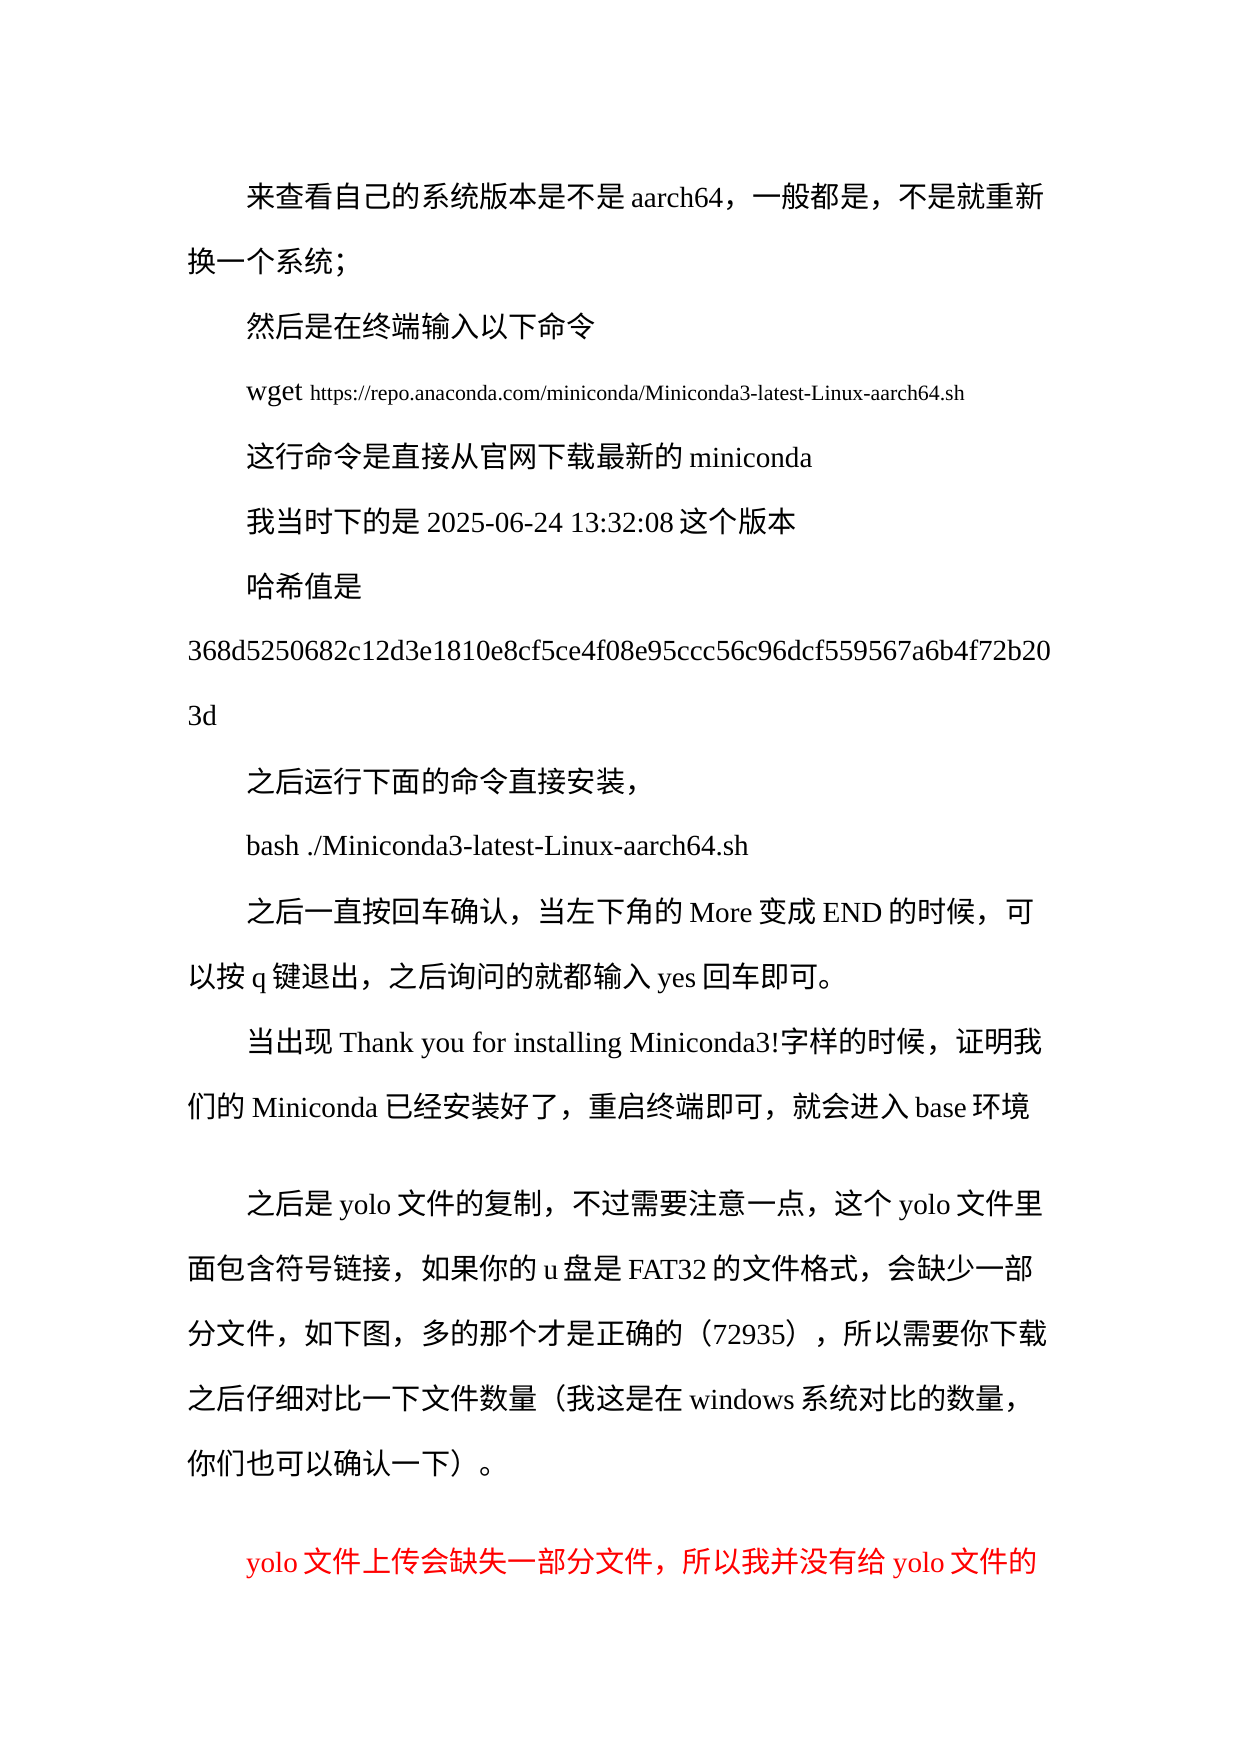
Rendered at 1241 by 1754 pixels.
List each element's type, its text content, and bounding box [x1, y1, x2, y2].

text wget https://repo.anaconda.com/miniconda/Miniconda3-latest-Linux-aarch64.sh [187, 357, 1053, 422]
text bash ./Miniconda3-latest-Linux-aarch64.sh [187, 812, 1053, 877]
text 然后是在终端输入以下命令 [187, 292, 1053, 357]
text 这行命令是直接从官网下载最新的miniconda [187, 422, 1053, 487]
text 之后是yolo文件的复制，不过需要注意一点，这个yolo文件里面包含符号链接，如果你的u盘是FAT32的文件格式，会缺少一部分文件，如下图，多的那个才是正确的（72935），所以需要你下载之后仔细对比一下文件数量（我这是在windows系统对比的数量，你们也可以确认一下）。 [187, 1169, 1053, 1494]
text 之后运行下面的命令直接安装， [187, 747, 1053, 812]
text 之后一直按回车确认，当左下角的More变成END的时候，可以按q键退出，之后询问的就都输入yes回车即可。 [187, 877, 1053, 1007]
text 当出现Thank you for installing Miniconda3!字样的时候，证明我们的Miniconda已经安装好了，重启终端即可，就会进入base环境 [187, 1007, 1053, 1137]
text 我当时下的是2025-06-24 13:32:08这个版本 [187, 487, 1053, 552]
text 哈希值是368d5250682c12d3e1810e8cf5ce4f08e95ccc56c96dcf559567a6b4f72b203d [187, 552, 1053, 747]
text 来查看自己的系统版本是不是aarch64，一般都是，不是就重新换一个系统； [187, 162, 1053, 292]
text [187, 1527, 1053, 1592]
